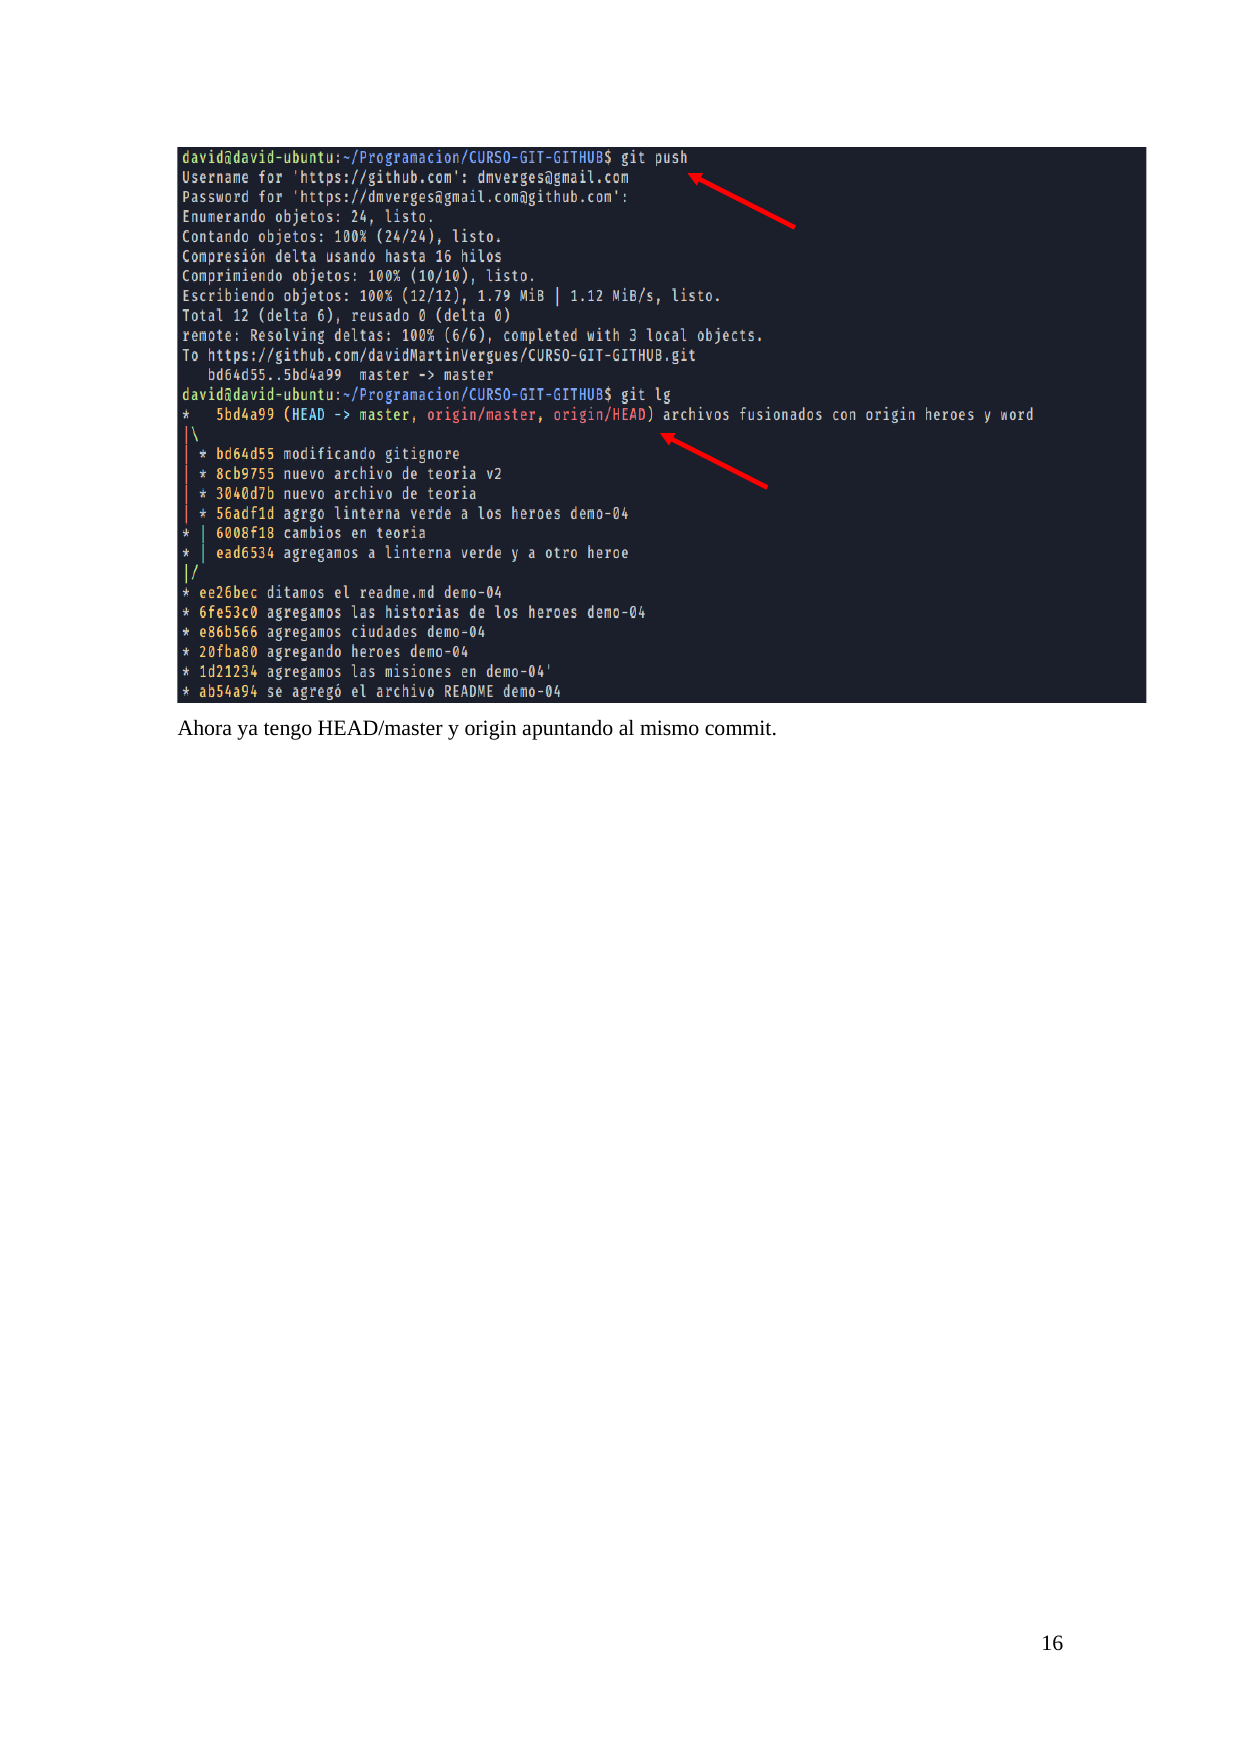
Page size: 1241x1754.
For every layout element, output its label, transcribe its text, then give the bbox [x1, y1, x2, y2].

picture [177, 147, 1147, 703]
text Ahora ya tengo HEAD/master y origin apuntando al mismo commit. [177, 715, 1063, 740]
